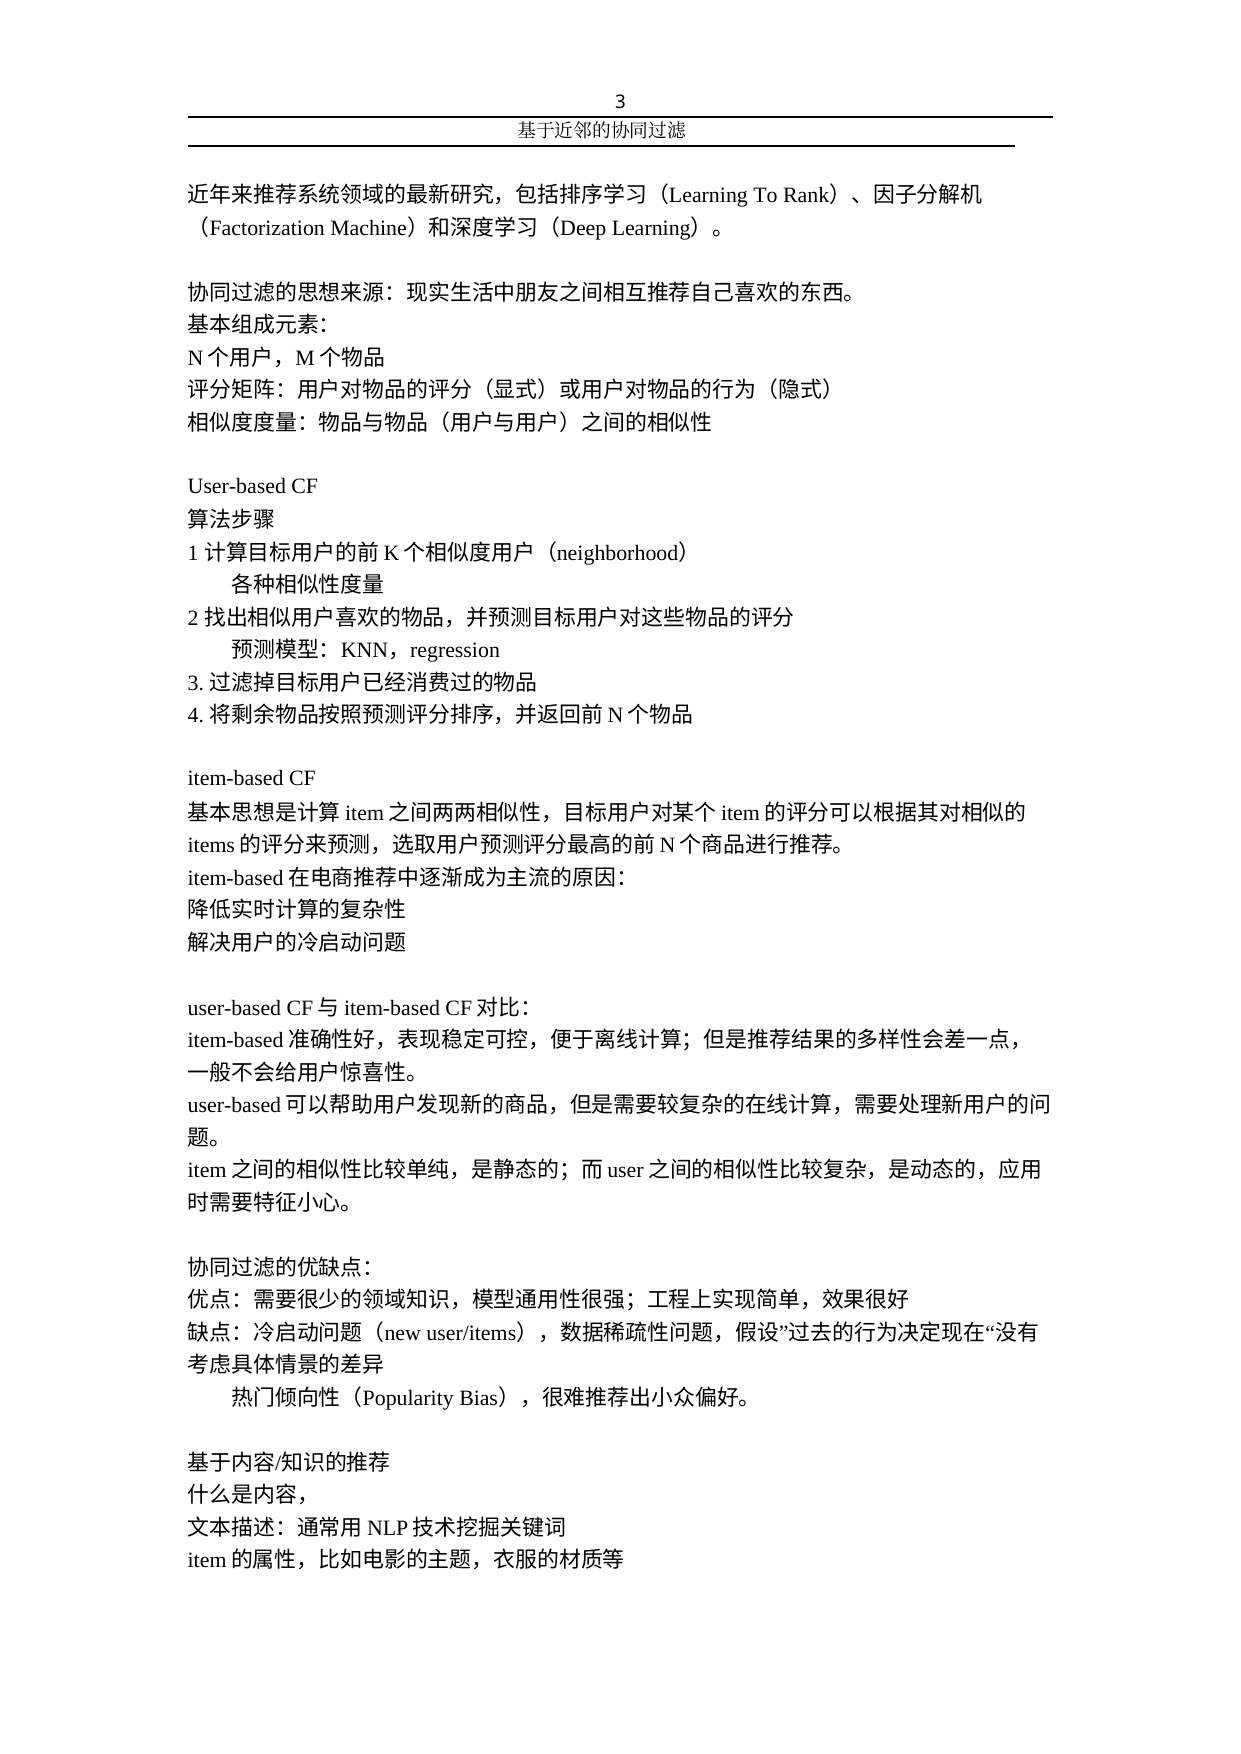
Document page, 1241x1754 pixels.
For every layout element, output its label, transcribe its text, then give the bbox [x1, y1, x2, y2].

text N个用户，M个物品 [187, 339, 1053, 372]
text 热门倾向性（Popularity Bias），很难推荐出小众偏好。 [187, 1379, 1053, 1412]
text 基于内容/知识的推荐 [187, 1444, 1053, 1477]
text 评分矩阵：用户对物品的评分（显式）或用户对物品的行为（隐式） [187, 372, 1053, 404]
text 1 计算目标用户的前K个相似度用户（neighborhood） [187, 534, 1053, 567]
text 降低实时计算的复杂性 [187, 892, 1053, 924]
text 缺点：冷启动问题（new user/items），数据稀疏性问题，假设”过去的行为决定现在“没有考虑具体情景的差异 [187, 1314, 1053, 1379]
text user-based可以帮助用户发现新的商品，但是需要较复杂的在线计算，需要处理新用户的问题。 [187, 1087, 1053, 1152]
text 4. 将剩余物品按照预测评分排序，并返回前N个物品 [187, 697, 1053, 729]
text item的属性，比如电影的主题，衣服的材质等 [187, 1542, 1053, 1574]
text 协同过滤的优缺点： [187, 1249, 1053, 1282]
text 算法步骤 [187, 502, 1053, 534]
text 各种相似性度量 [187, 567, 1053, 599]
text 基本组成元素： [187, 307, 1053, 339]
text 3. 过滤掉目标用户已经消费过的物品 [187, 664, 1053, 697]
text 2 找出相似用户喜欢的物品，并预测目标用户对这些物品的评分 [187, 599, 1053, 632]
text 协同过滤的思想来源：现实生活中朋友之间相互推荐自己喜欢的东西。 [187, 274, 1053, 307]
text 优点：需要很少的领域知识，模型通用性很强；工程上实现简单，效果很好 [187, 1282, 1053, 1314]
text User-based CF [187, 469, 1053, 502]
text 预测模型：KNN，regression [187, 632, 1053, 664]
text 解决用户的冷启动问题 [187, 924, 1053, 957]
text item-based CF [187, 762, 1053, 794]
text 相似度度量：物品与物品（用户与用户）之间的相似性 [187, 404, 1053, 437]
text 文本描述：通常用NLP技术挖掘关键词 [187, 1509, 1053, 1542]
text 什么是内容， [187, 1477, 1053, 1509]
text 近年来推荐系统领域的最新研究，包括排序学习（Learning To Rank）、因子分解机（Factorization Machine）和深度学习（Deep Learning）。 [187, 177, 1053, 242]
text item-based准确性好，表现稳定可控，便于离线计算；但是推荐结果的多样性会差一点，一般不会给用户惊喜性。 [187, 1022, 1053, 1087]
text 基本思想是计算item之间两两相似性，目标用户对某个item的评分可以根据其对相似的items的评分来预测，选取用户预测评分最高的前N个商品进行推荐。 [187, 794, 1053, 859]
text item之间的相似性比较单纯，是静态的；而user之间的相似性比较复杂，是动态的，应用时需要特征小心。 [187, 1152, 1053, 1217]
text item-based在电商推荐中逐渐成为主流的原因： [187, 859, 1053, 892]
text user-based CF与item-based CF对比： [187, 989, 1053, 1022]
